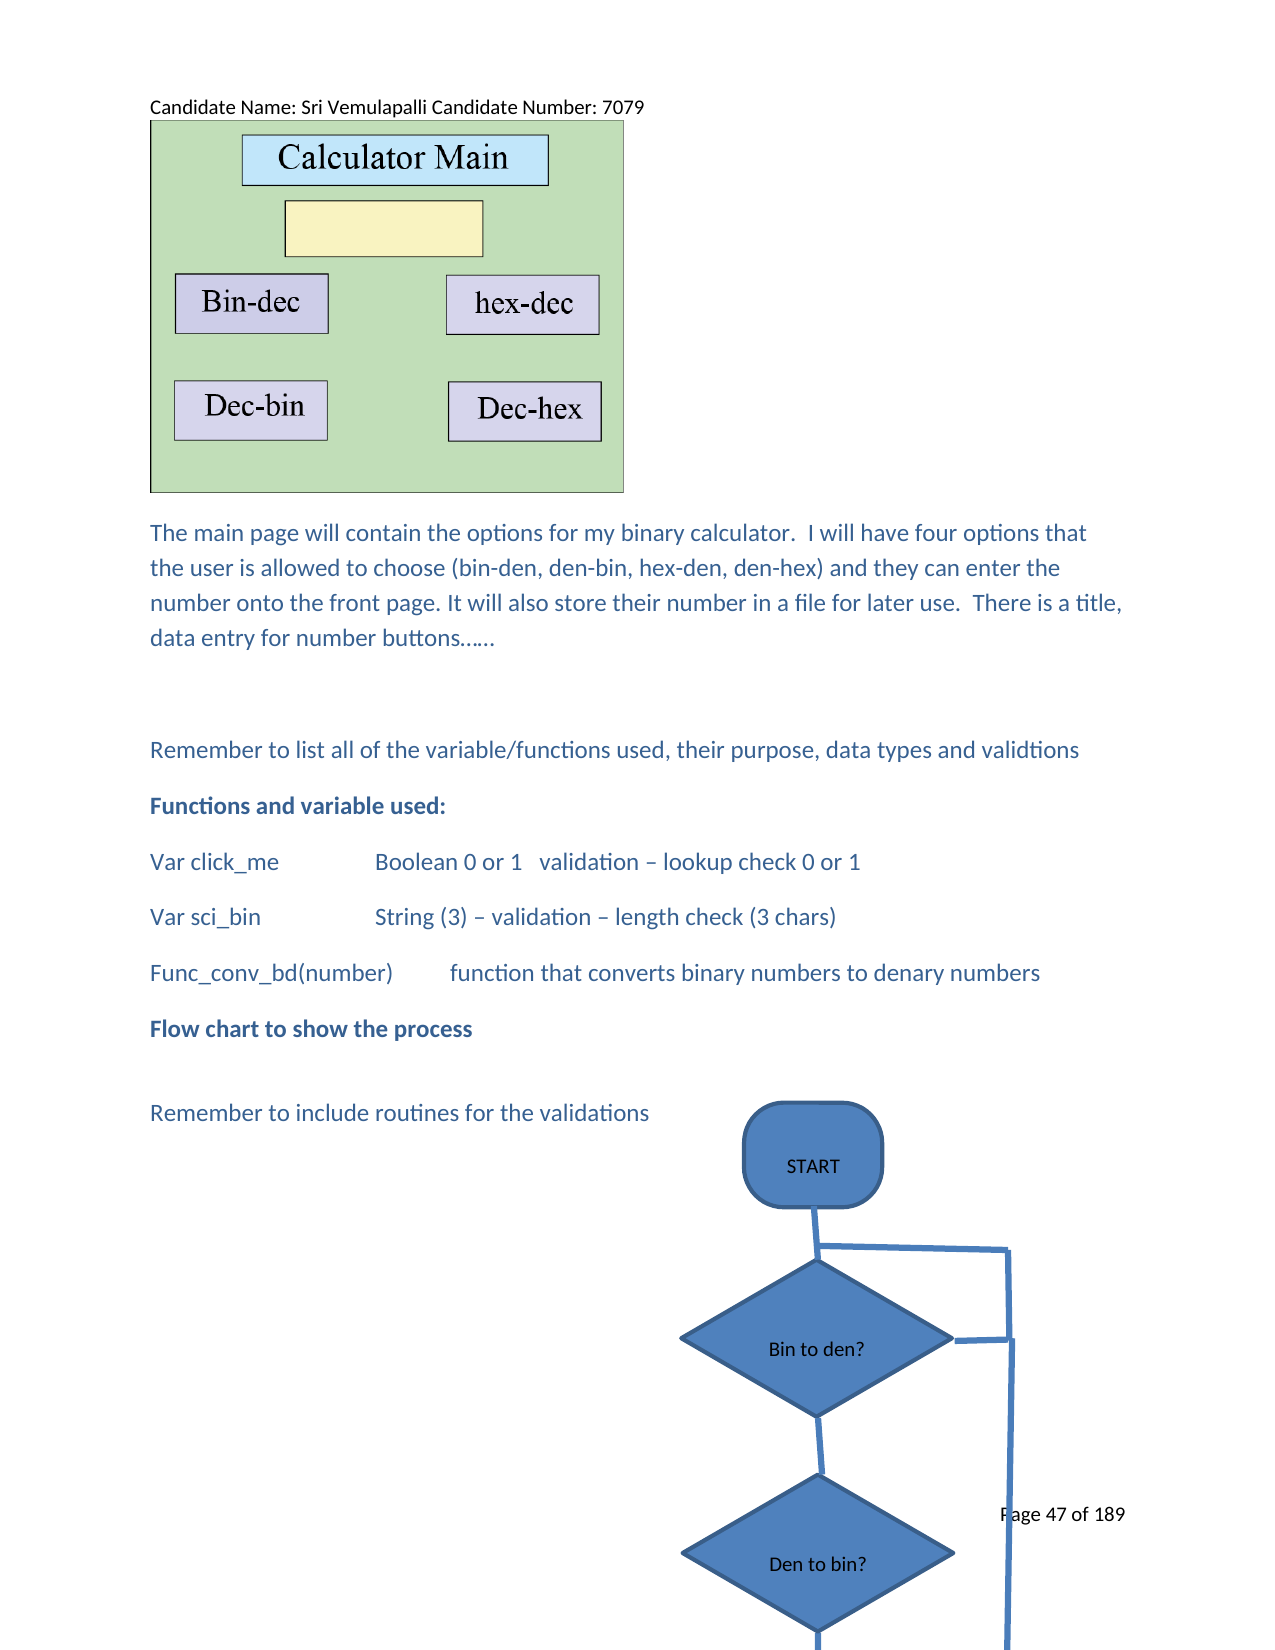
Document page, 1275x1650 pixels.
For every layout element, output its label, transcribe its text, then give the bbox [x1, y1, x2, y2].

picture [150, 120, 624, 493]
text Var sci_bin String (3) – validation – length check (3 chars) [150, 902, 1125, 932]
text Flow chart to show the process [150, 1013, 1125, 1073]
text Func_conv_bd(number) function that converts binary numbers to denary numbers [150, 957, 1125, 988]
text Remember to include routines for the validations [150, 1097, 1125, 1128]
text Remember to list all of the variable/functions used, their purpose, data types and validtions [150, 734, 1125, 764]
text Functions and variable used: [150, 790, 1125, 820]
text The main page will contain the options for my binary calculator. I will have four options that the user is allowed to choose (bin-den, den-bin, hex-den, den-hex) and they can enter the number onto the front page. It will also store their number in a file for later use. There is a title, data entry for number buttons…… [150, 517, 1125, 653]
text Var click_me Boolean 0 or 1 validation – lookup check 0 or 1 [150, 846, 1125, 876]
